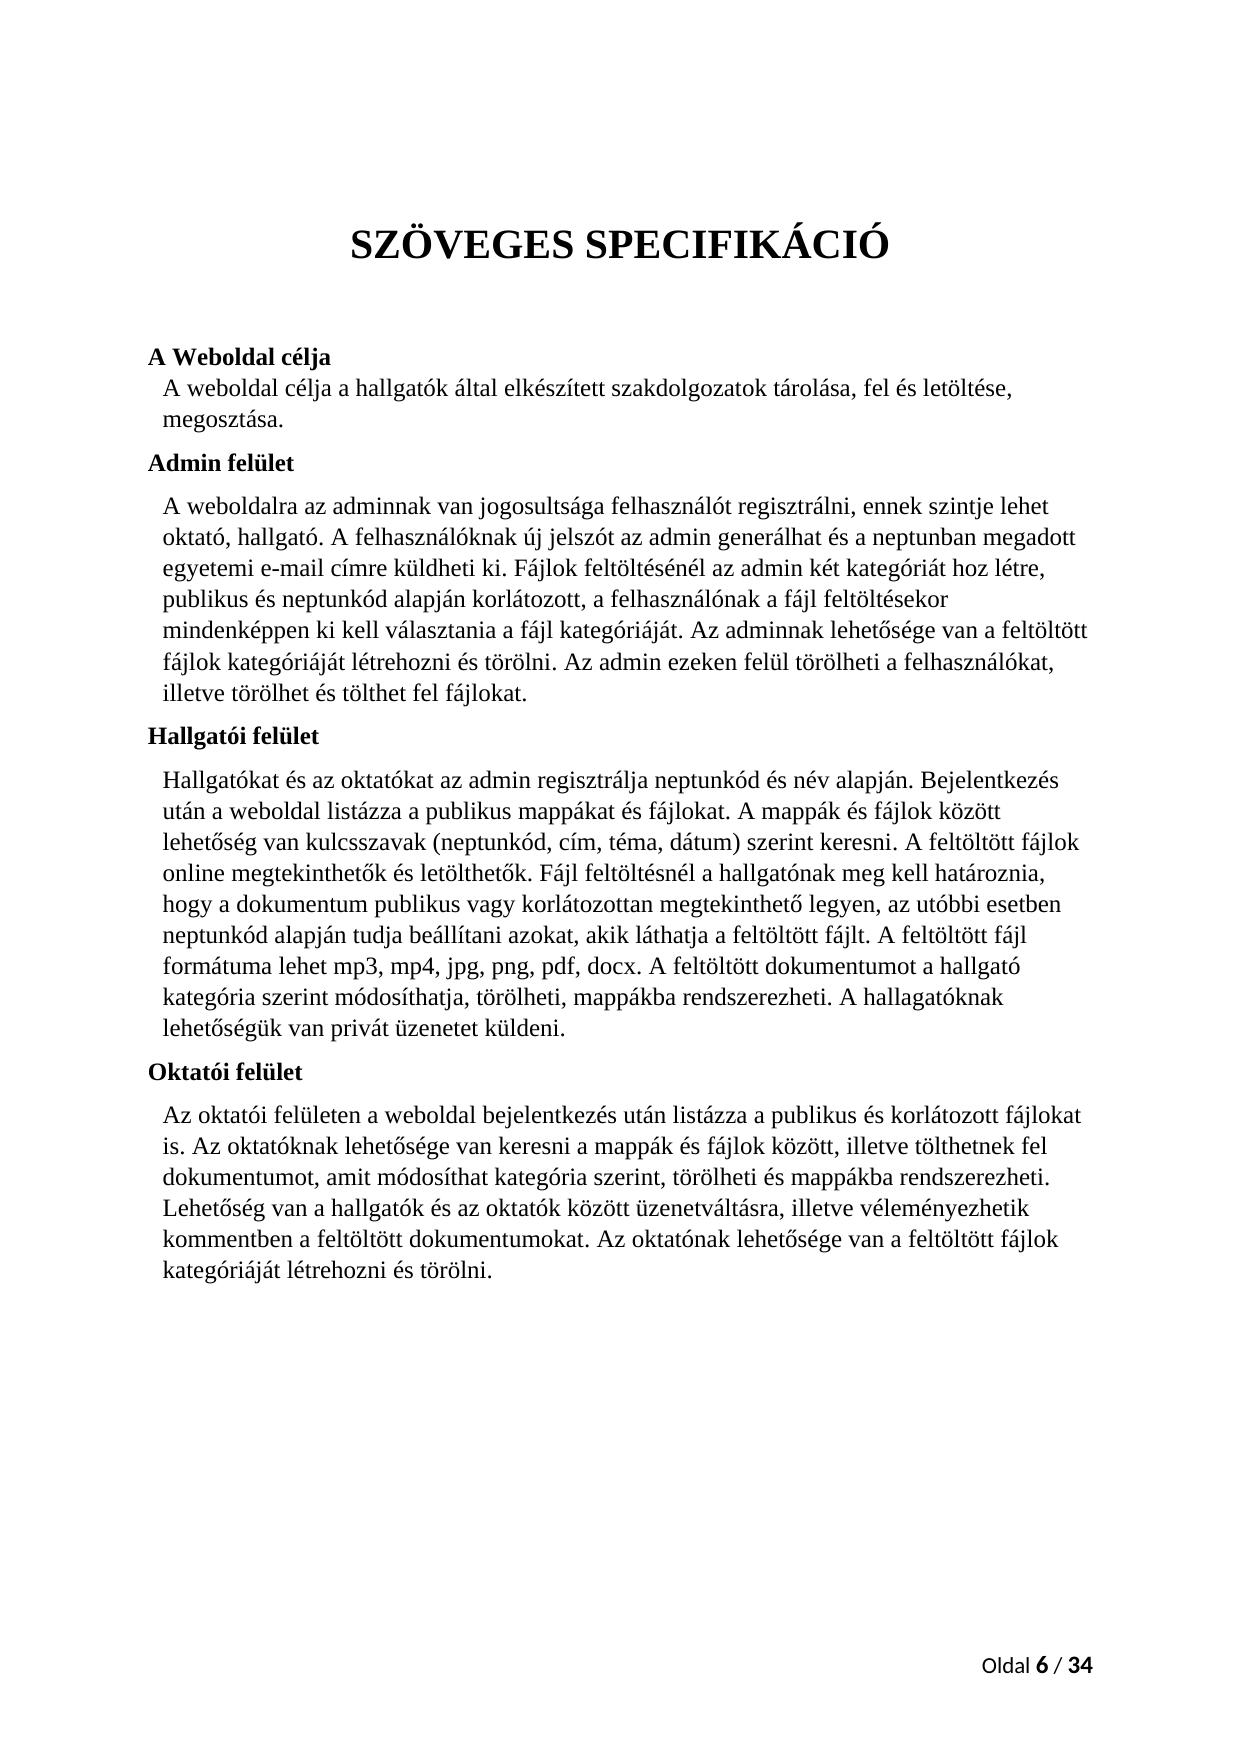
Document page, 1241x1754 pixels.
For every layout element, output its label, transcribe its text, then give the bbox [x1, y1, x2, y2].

text Hallgatói felület [148, 721, 1093, 750]
text Admin felület [148, 448, 1093, 477]
list Hallgatókat és az oktatókat az admin regisztrálja neptunkód és név alapján. Bejelentkezés után a weboldal listázza a publikus mappákat és fájlokat. A mappák és fájlok között lehetőség van kulcsszavak (neptunkód, cím, téma, dátum) szerint keresni. A feltöltött fájlok online megtekinthetők és letölthetők. Fájl feltöltésnél a hallgatónak meg kell határoznia, hogy a dokumentum publikus vagy korlátozottan megtekinthető legyen, az utóbbi esetben neptunkód alapján tudja beállítani azokat, akik láthatja a feltöltött fájlt. A feltöltött fájl formátuma lehet mp3, mp4, jpg, png, pdf, docx. A feltöltött dokumentumot a hallgató kategória szerint módosíthatja, törölheti, mappákba rendszerezheti. A hallagatóknak lehetőségük van privát üzenetet küldeni. [162, 765, 1093, 1042]
text Oktatói felület [148, 1057, 1093, 1085]
list Az oktatói felületen a weboldal bejelentkezés után listázza a publikus és korlátozott fájlokat is. Az oktatóknak lehetősége van keresni a mappák és fájlok között, illetve tölthetnek fel dokumentumot, amit módosíthat kategória szerint, törölheti és mappákba rendszerezheti. Lehetőség van a hallgatók és az oktatók között üzenetváltásra, illetve véleményezhetik kommentben a feltöltött dokumentumokat. Az oktatónak lehetősége van a feltöltött fájlok kategóriáját létrehozni és törölni. [162, 1100, 1093, 1284]
text Szöveges specifikáció [148, 219, 1093, 267]
list A Weboldal célja [148, 342, 1093, 371]
list A weboldalra az adminnak van jogosultsága felhasználót regisztrálni, ennek szintje lehet oktató, hallgató. A felhasználóknak új jelszót az admin generálhat és a neptunban megadott egyetemi e-mail címre küldheti ki. Fájlok feltöltésénél az admin két kategóriát hoz létre, publikus és neptunkód alapján korlátozott, a felhasználónak a fájl feltöltésekor mindenképpen ki kell választania a fájl kategóriáját. Az adminnak lehetősége van a feltöltött fájlok kategóriáját létrehozni és törölni. Az admin ezeken felül törölheti a felhasználókat, illetve törölhet és tölthet fel fájlokat. [162, 491, 1093, 706]
list A weboldal célja a hallgatók által elkészített szakdolgozatok tárolása, fel és letöltése, megosztása. [162, 373, 1093, 433]
